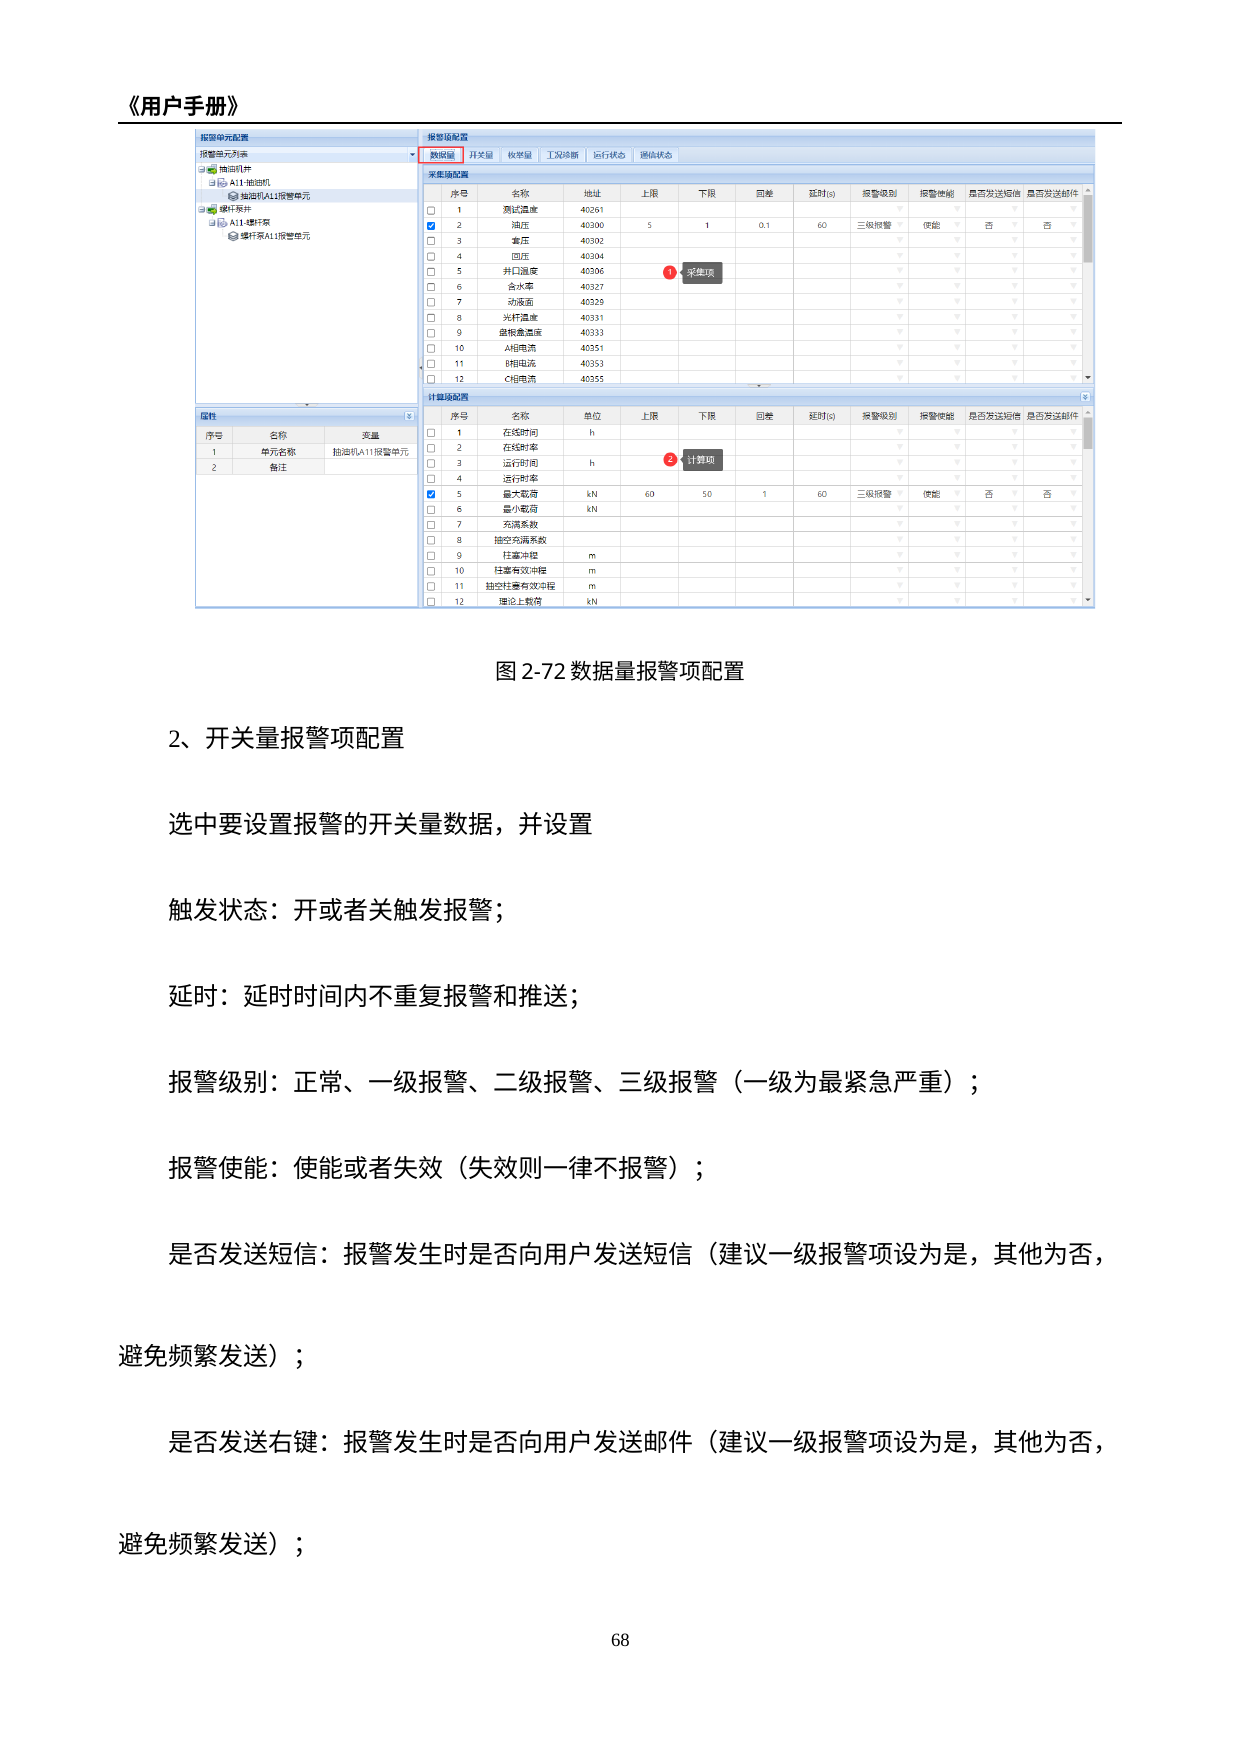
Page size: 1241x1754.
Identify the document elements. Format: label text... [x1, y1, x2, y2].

picture [195, 129, 1096, 609]
text 选中要设置报警的开关量数据，并设置 [118, 789, 1122, 857]
text 2、开关量报警项配置 [118, 703, 1122, 771]
text 图2-72数据量报警项配置 [118, 653, 1122, 687]
text 报警使能：使能或者失效（失效则一律不报警）； [118, 1133, 1122, 1201]
text 是否发送右键：报警发生时是否向用户发送邮件（建议一级报警项设为是，其他为否，避免频繁发送）； [118, 1407, 1122, 1577]
text 报警级别：正常、一级报警、二级报警、三级报警（一级为最紧急严重）； [118, 1047, 1122, 1115]
text 触发状态：开或者关触发报警； [118, 875, 1122, 943]
text 延时：延时时间内不重复报警和推送； [118, 961, 1122, 1029]
text 是否发送短信：报警发生时是否向用户发送短信（建议一级报警项设为是，其他为否，避免频繁发送）； [118, 1219, 1122, 1389]
